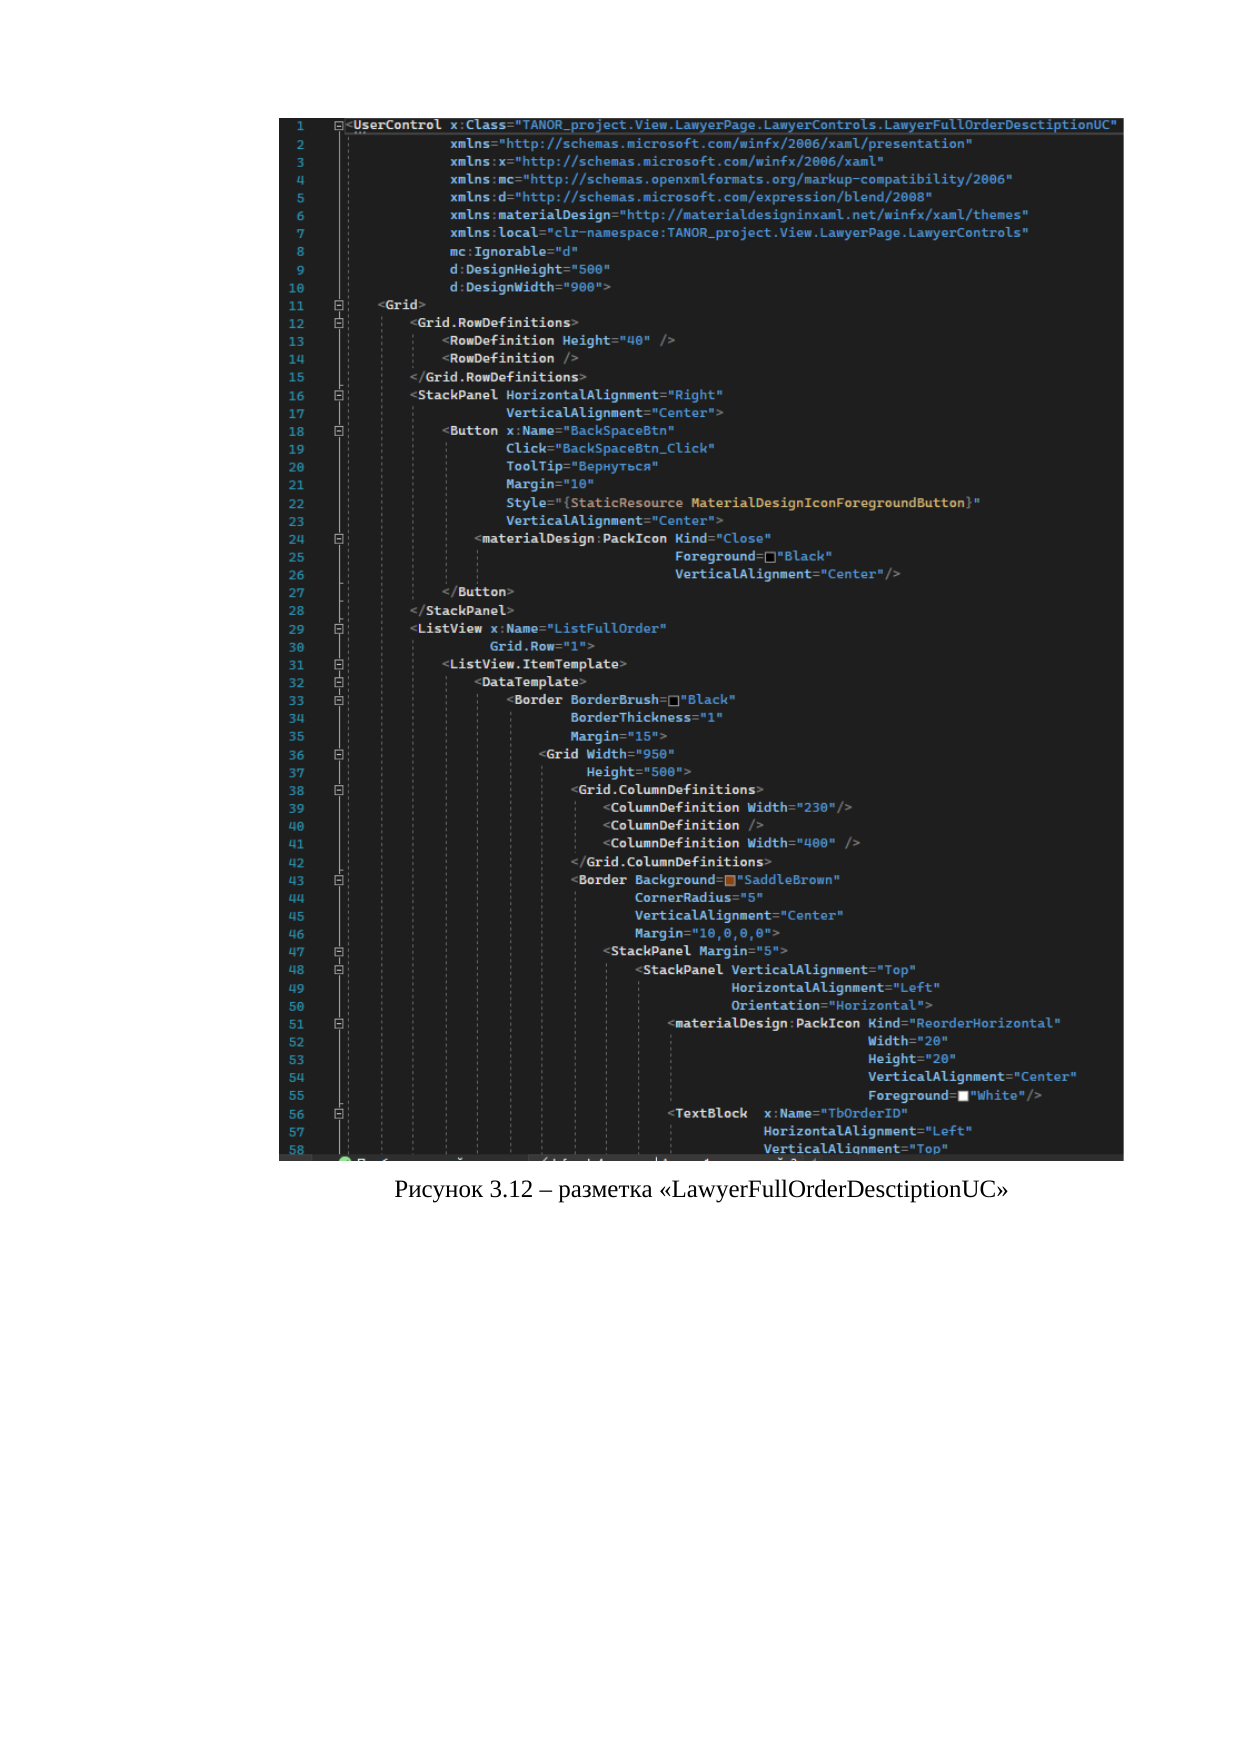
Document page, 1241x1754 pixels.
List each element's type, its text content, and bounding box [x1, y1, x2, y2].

picture [279, 118, 1124, 1161]
text Рисунок 3.12 – разметка «LawyerFullOrderDesctiptionUC» [177, 1174, 1152, 1203]
